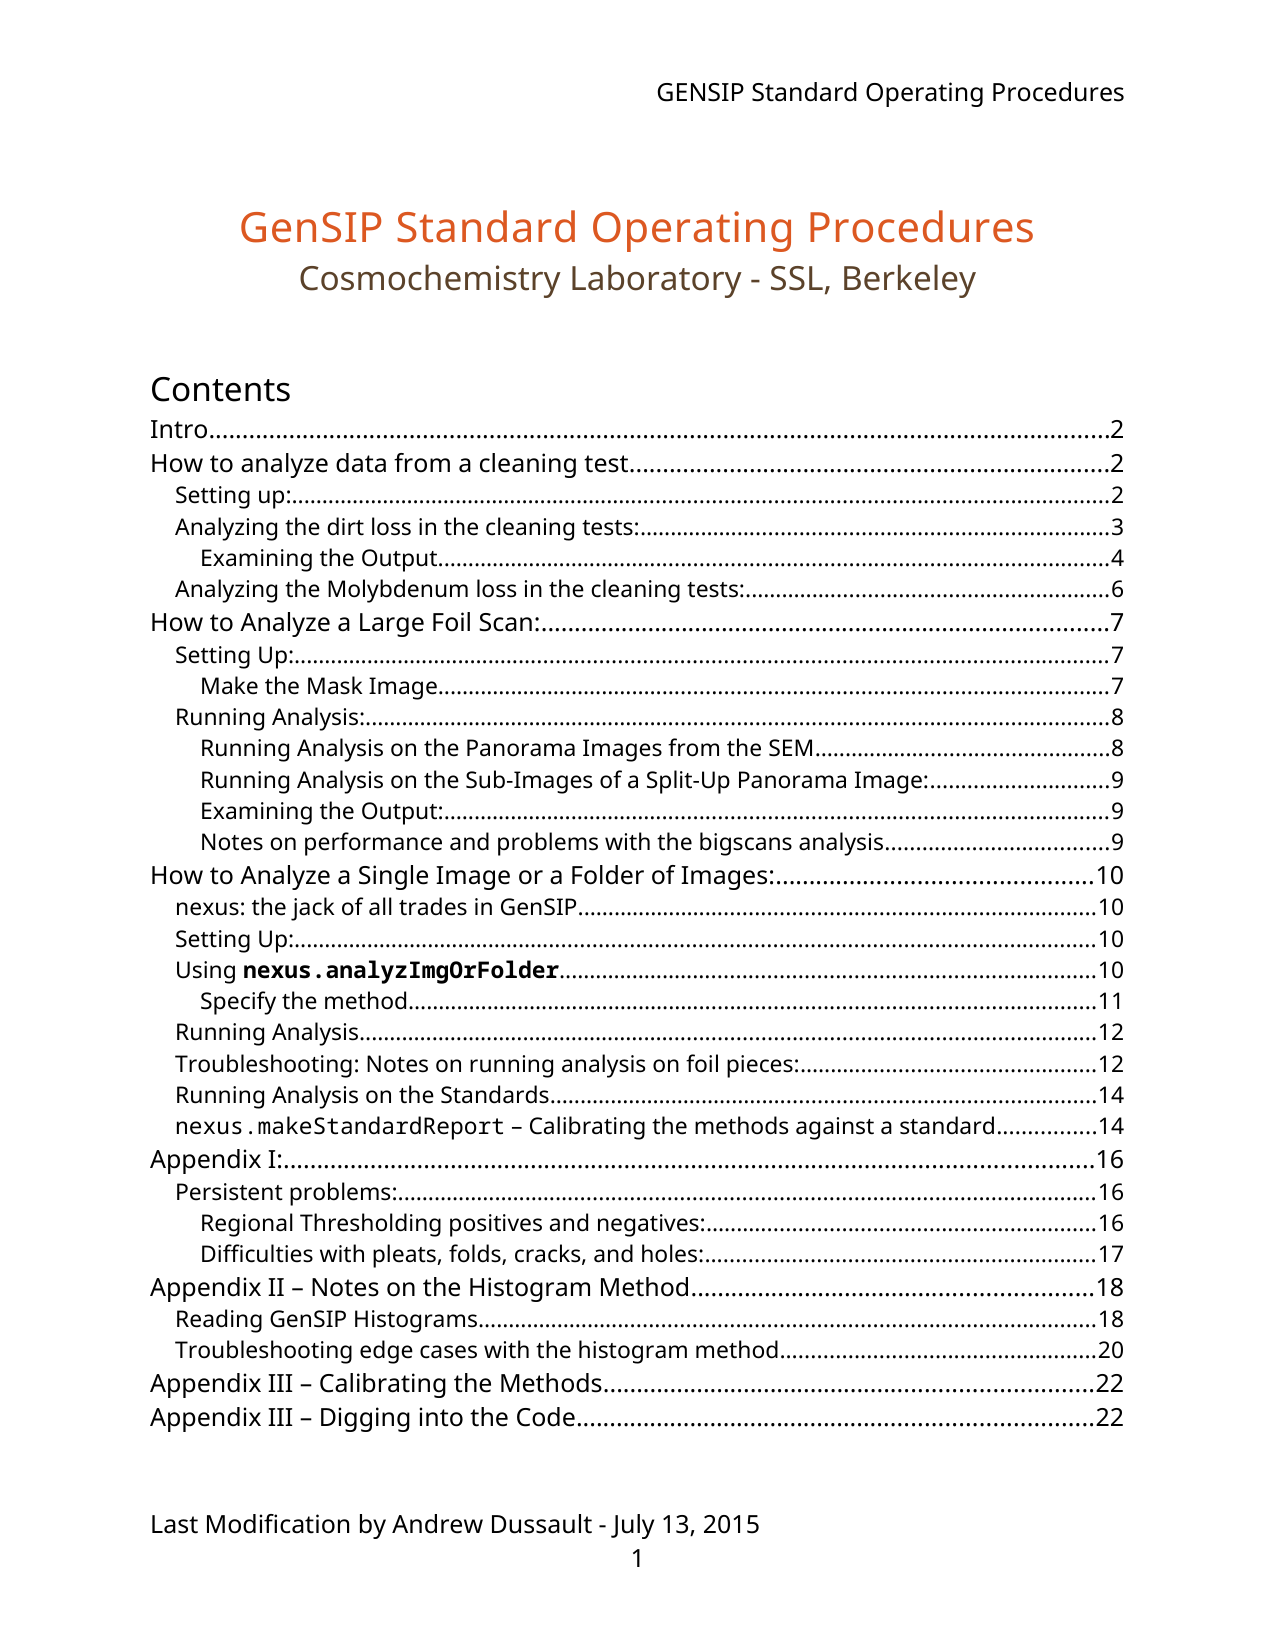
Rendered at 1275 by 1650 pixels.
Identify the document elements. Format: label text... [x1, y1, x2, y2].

text Running Analysis on the Panorama Images from the SEM 8 [200, 732, 1125, 763]
text Intro 2 [150, 411, 1125, 445]
text Setting up: 2 [175, 479, 1125, 511]
text Running Analysis 12 [175, 1016, 1125, 1048]
text nexus.makeStandardReport – Calibrating the methods against a standard 14 [175, 1110, 1125, 1141]
text Using nexus.analyzImgOrFolder 10 [175, 954, 1125, 985]
text Regional Thresholding positives and negatives: 16 [200, 1207, 1125, 1238]
text Specify the method 11 [200, 985, 1125, 1016]
text Reading GenSIP Histograms 18 [175, 1303, 1125, 1334]
text Troubleshooting edge cases with the histogram method 20 [175, 1334, 1125, 1366]
text How to Analyze a Single Image or a Folder of Images: 10 [150, 857, 1125, 891]
text nexus: the jack of all trades in GenSIP 10 [175, 891, 1125, 923]
text Setting Up: 10 [175, 923, 1125, 954]
text Examining the Output 4 [200, 542, 1125, 573]
text Make the Mask Image 7 [200, 670, 1125, 701]
subtitle Cosmochemistry Laboratory - SSL, Berkeley [150, 255, 1125, 300]
text Running Analysis: 8 [175, 701, 1125, 732]
text Appendix III – Calibrating the Methods 22 [150, 1366, 1125, 1400]
text How to Analyze a Large Foil Scan: 7 [150, 604, 1125, 638]
text Analyzing the dirt loss in the cleaning tests: 3 [175, 511, 1125, 542]
text How to analyze data from a cleaning test 2 [150, 445, 1125, 479]
text Difficulties with pleats, folds, cracks, and holes: 17 [200, 1238, 1125, 1269]
text Analyzing the Molybdenum loss in the cleaning tests: 6 [175, 573, 1125, 604]
text Appendix II – Notes on the Histogram Method 18 [150, 1269, 1125, 1303]
text Setting Up: 7 [175, 638, 1125, 670]
title GenSIP Standard Operating Procedures [150, 198, 1125, 255]
text Notes on performance and problems with the bigscans analysis 9 [200, 826, 1125, 857]
text Appendix I: 16 [150, 1141, 1125, 1175]
text Persistent problems: 16 [175, 1175, 1125, 1207]
text Contents [150, 366, 1125, 411]
text Running Analysis on the Standards 14 [175, 1079, 1125, 1110]
text Examining the Output: 9 [200, 795, 1125, 826]
text Appendix III – Digging into the Code 22 [150, 1400, 1125, 1434]
text Troubleshooting: Notes on running analysis on foil pieces: 12 [175, 1048, 1125, 1079]
text Running Analysis on the Sub-Images of a Split-Up Panorama Image: 9 [200, 763, 1125, 795]
